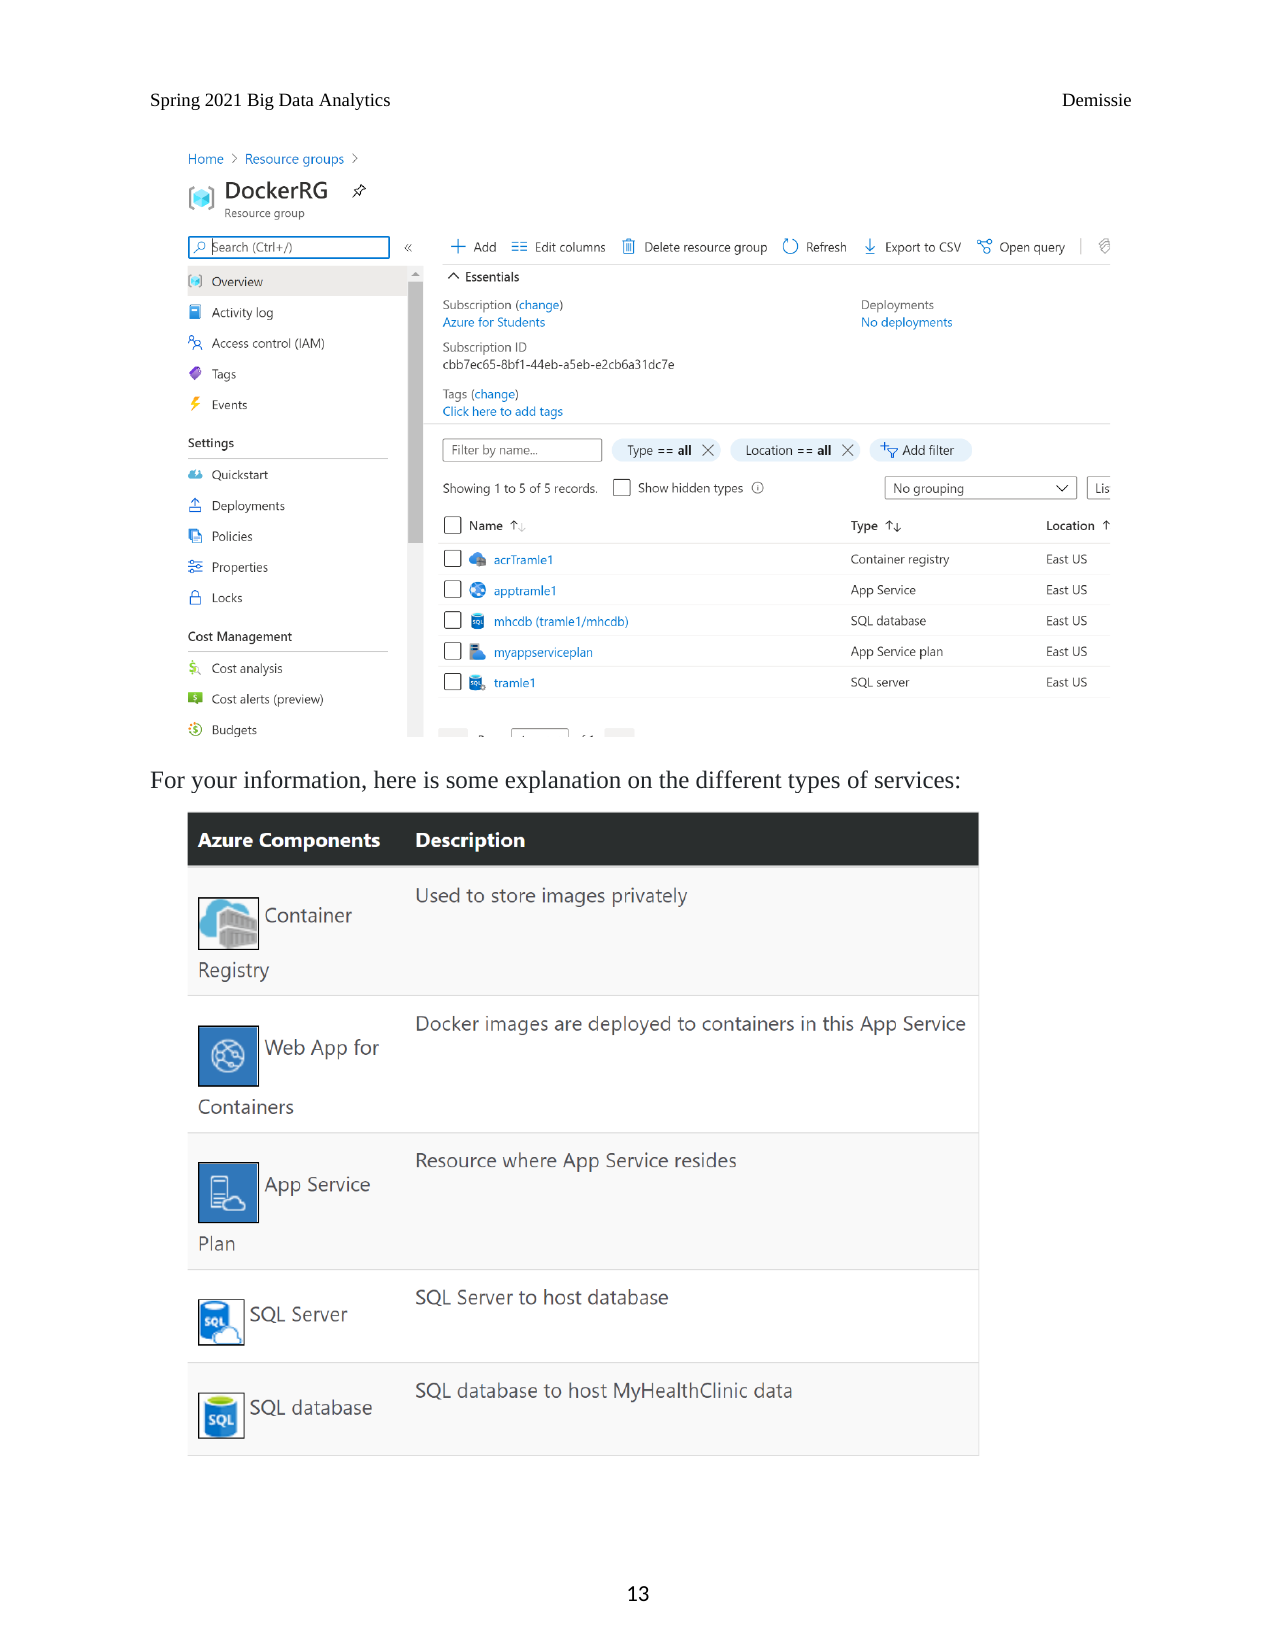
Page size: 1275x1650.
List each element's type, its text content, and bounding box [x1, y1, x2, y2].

text For your information, here is some explanation on the different types of services: [150, 765, 1125, 793]
picture [187, 793, 996, 1456]
picture [187, 150, 1111, 737]
